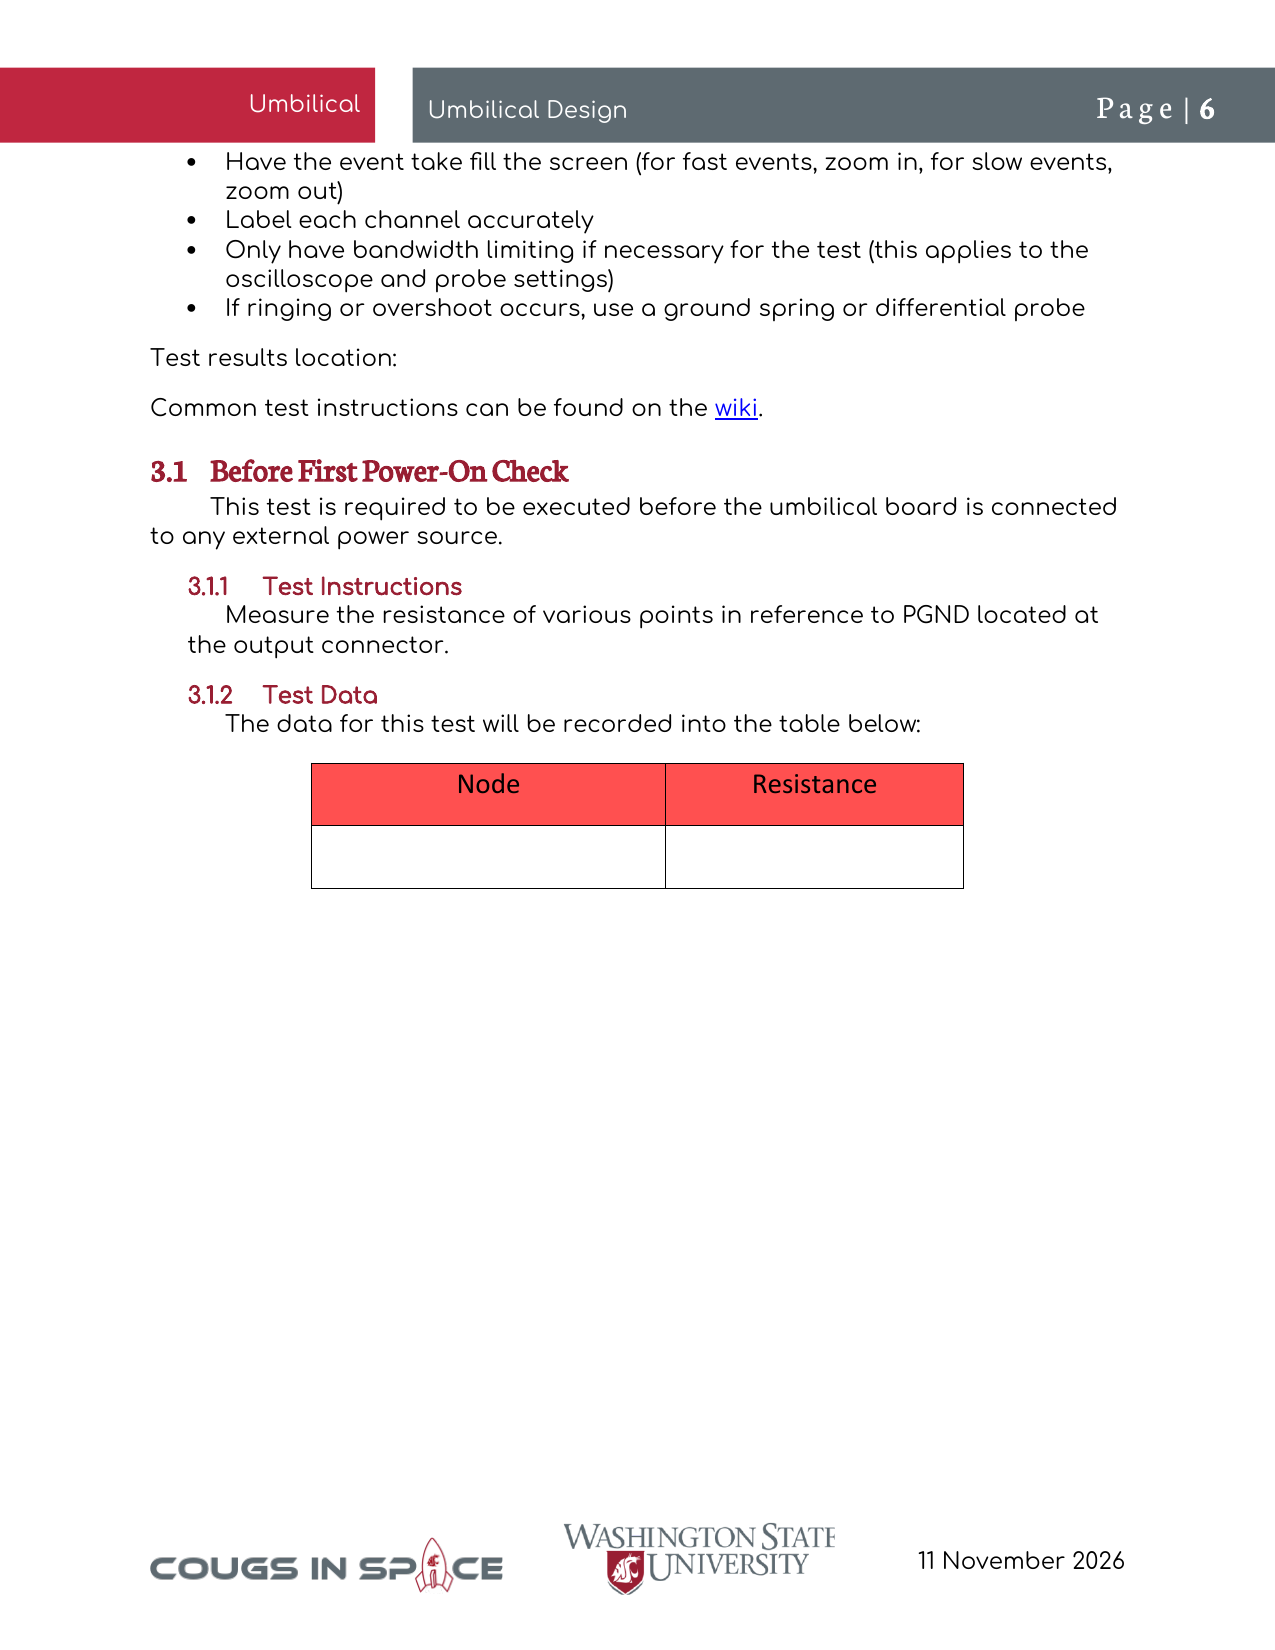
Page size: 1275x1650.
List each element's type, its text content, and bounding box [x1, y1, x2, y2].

table_header Node [312, 764, 665, 825]
picture [562, 1522, 835, 1594]
subtitle Before First Power-On Check [150, 447, 1125, 489]
list Have the event take fill the screen (for fast events, zoom in, for slow events, zoom out) [187, 150, 1125, 205]
text Measure the resistance of various points in reference to PGND located at the output connector. [187, 604, 1125, 658]
subtitle Test Data [187, 683, 1125, 709]
list If ringing or overshoot occurs, use a ground spring or differential probe [187, 296, 1125, 322]
text Test results location: [150, 346, 1125, 372]
text This test is required to be executed before the umbilical board is connected to any external power source. [150, 495, 1125, 550]
table_cell [312, 826, 665, 888]
list Label each channel accurately [187, 208, 1125, 234]
text The data for this test will be recorded into the table below: [225, 712, 1125, 738]
text Common test instructions can be found on the wiki. [150, 397, 1125, 422]
list Only have bandwidth limiting if necessary for the test (this applies to the oscilloscope and probe settings) [187, 238, 1125, 293]
picture [150, 1537, 503, 1594]
table_cell [666, 826, 963, 888]
table_header Resistance [666, 764, 963, 825]
subtitle Test Instructions [187, 574, 1125, 600]
